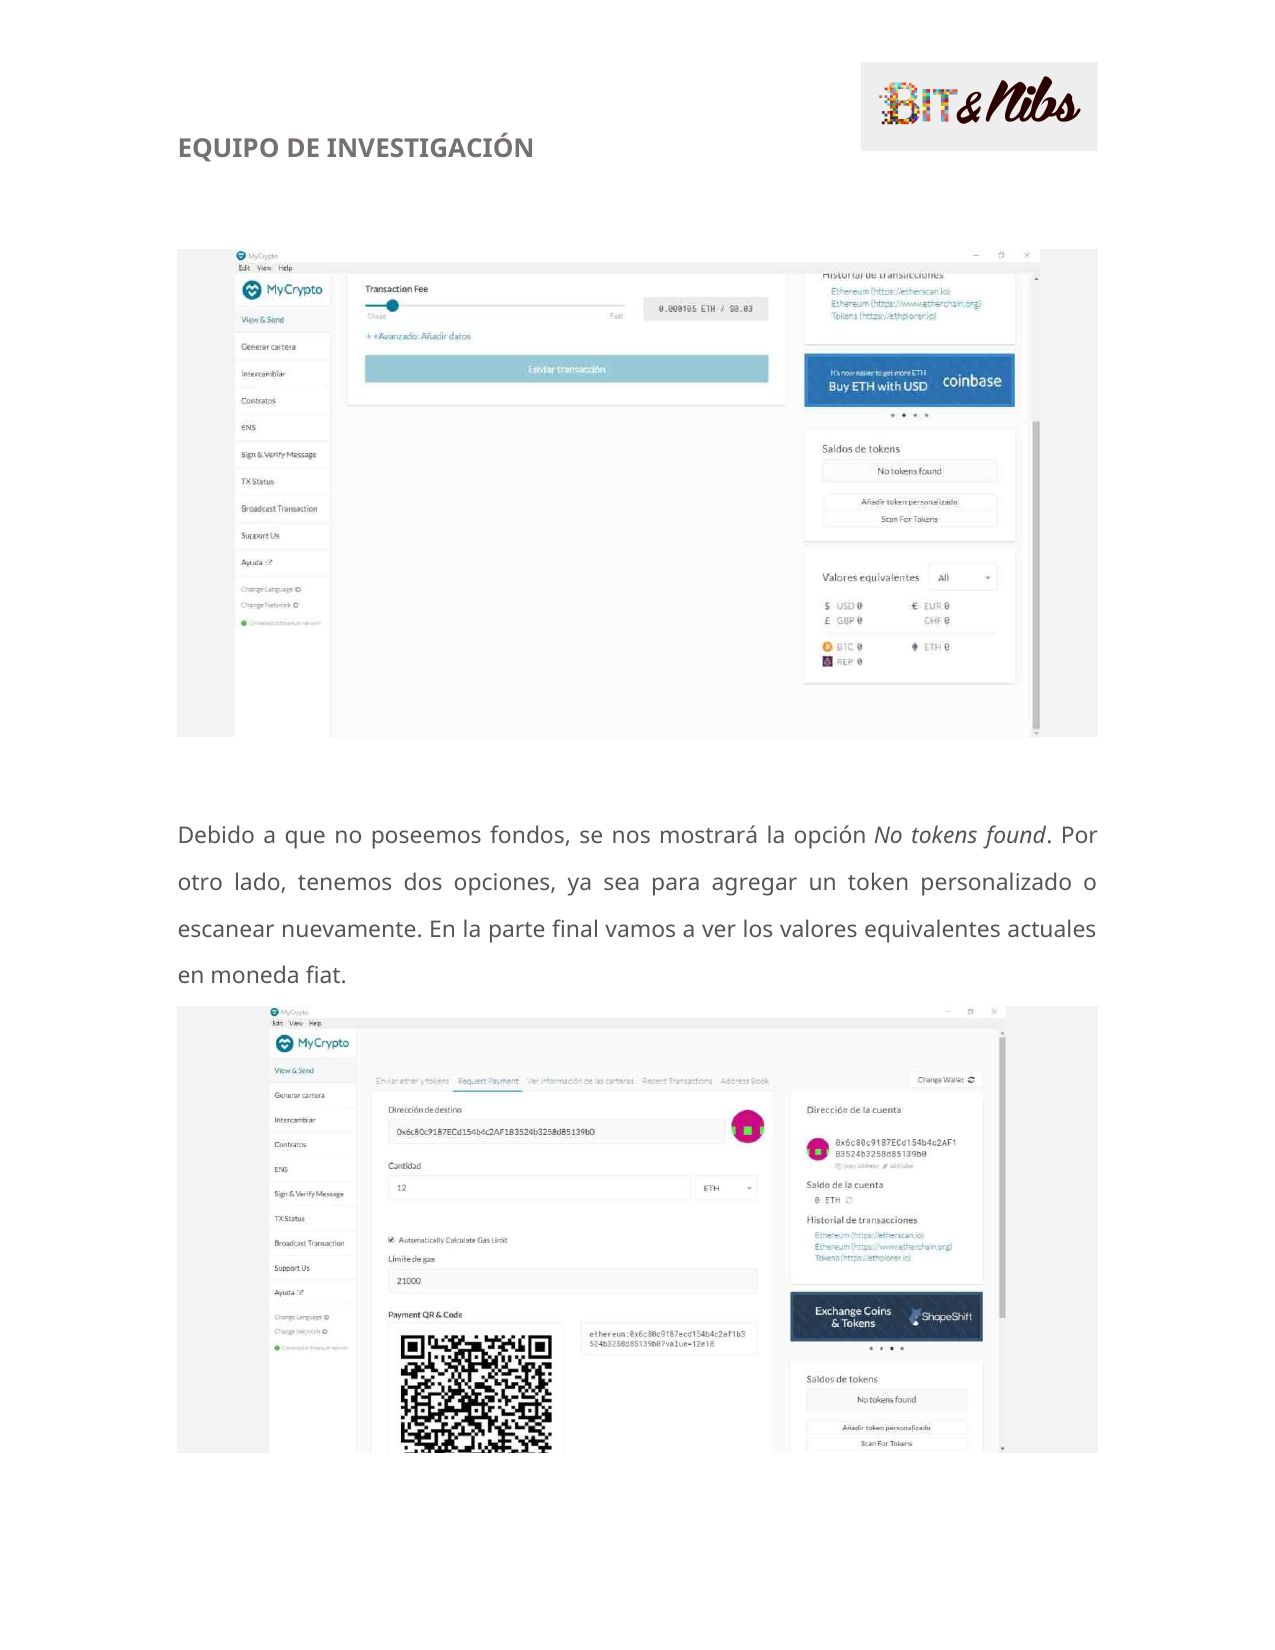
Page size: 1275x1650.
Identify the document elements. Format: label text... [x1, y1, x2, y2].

picture [860, 62, 1098, 151]
picture [269, 1006, 1006, 1453]
text Debido a que no poseemos fondos, se nos mostrará la opción No tokens found. Por otro lado, tenemos dos opciones, ya sea para agregar un token personalizado o escanear nuevamente. En la parte final vamos a ver los valores equivalentes actuales en moneda fiat. [177, 819, 1098, 991]
picture [235, 249, 1040, 738]
